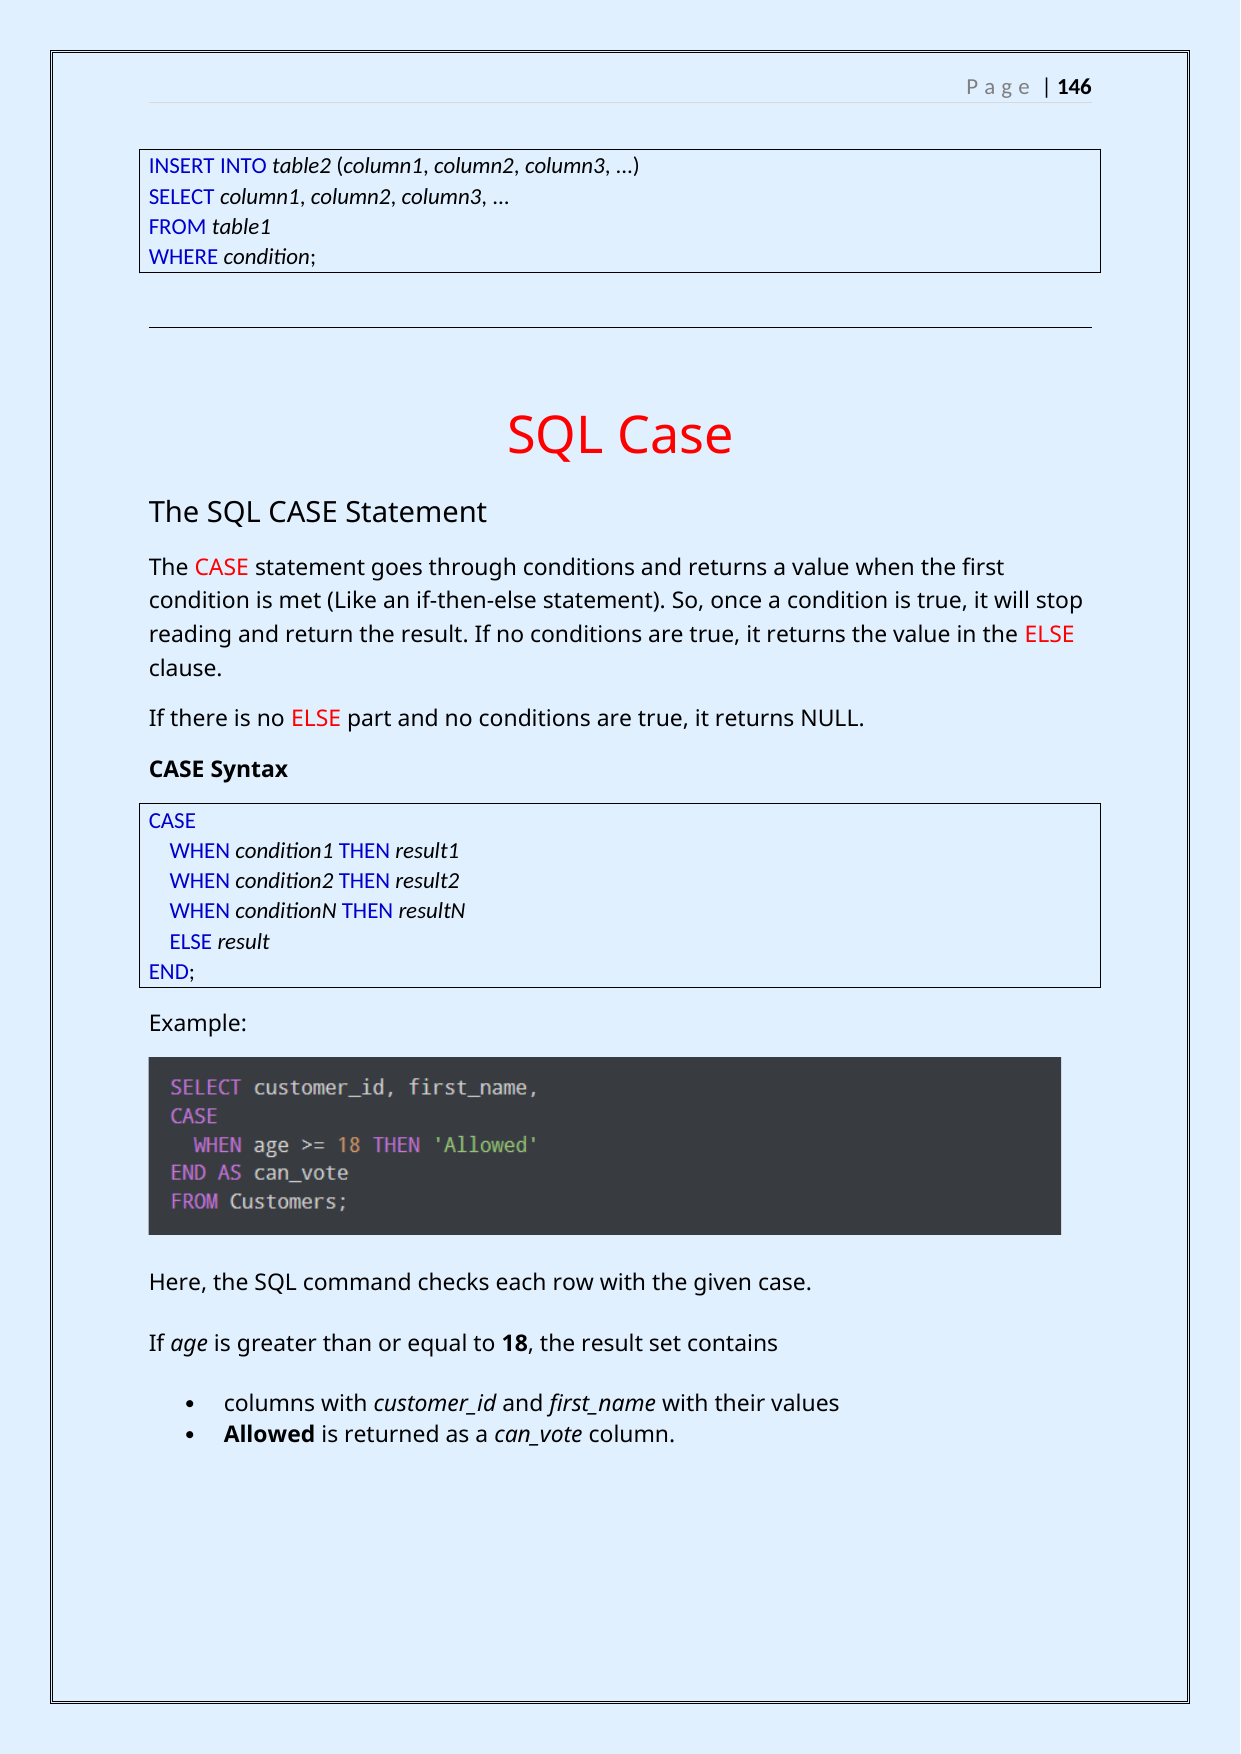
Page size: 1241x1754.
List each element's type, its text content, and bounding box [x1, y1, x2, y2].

text SQL Case [148, 398, 1092, 469]
text INSERT INTO table2 (column1, column2, column3, ...) SELECT column1, column2, column3, ... FROM table1 WHERE condition; [140, 150, 1100, 272]
text Example: [148, 1007, 1092, 1038]
text Here, the SQL command checks each row with the given case. [148, 1266, 1092, 1298]
text The CASE statement goes through conditions and returns a value when the first condition is met (Like an if-then-else statement). So, once a condition is true, it will stop reading and return the result. If no conditions are true, it returns the value in the ELSE clause. [148, 550, 1092, 683]
list Allowed is returned as a can_vote column. [186, 1418, 1092, 1450]
text CASE Syntax [148, 752, 1092, 784]
picture [148, 1057, 1062, 1235]
text If there is no ELSE part and no conditions are true, it returns NULL. [148, 702, 1092, 733]
text CASE WHEN condition1 THEN result1 WHEN condition2 THEN result2 WHEN conditionN THEN resultN ELSE result END; [140, 804, 1100, 987]
text The SQL CASE Statement [148, 491, 1092, 531]
list columns with customer_id and first_name with their values [186, 1387, 1092, 1418]
text If age is greater than or equal to 18, the result set contains [148, 1327, 1092, 1358]
